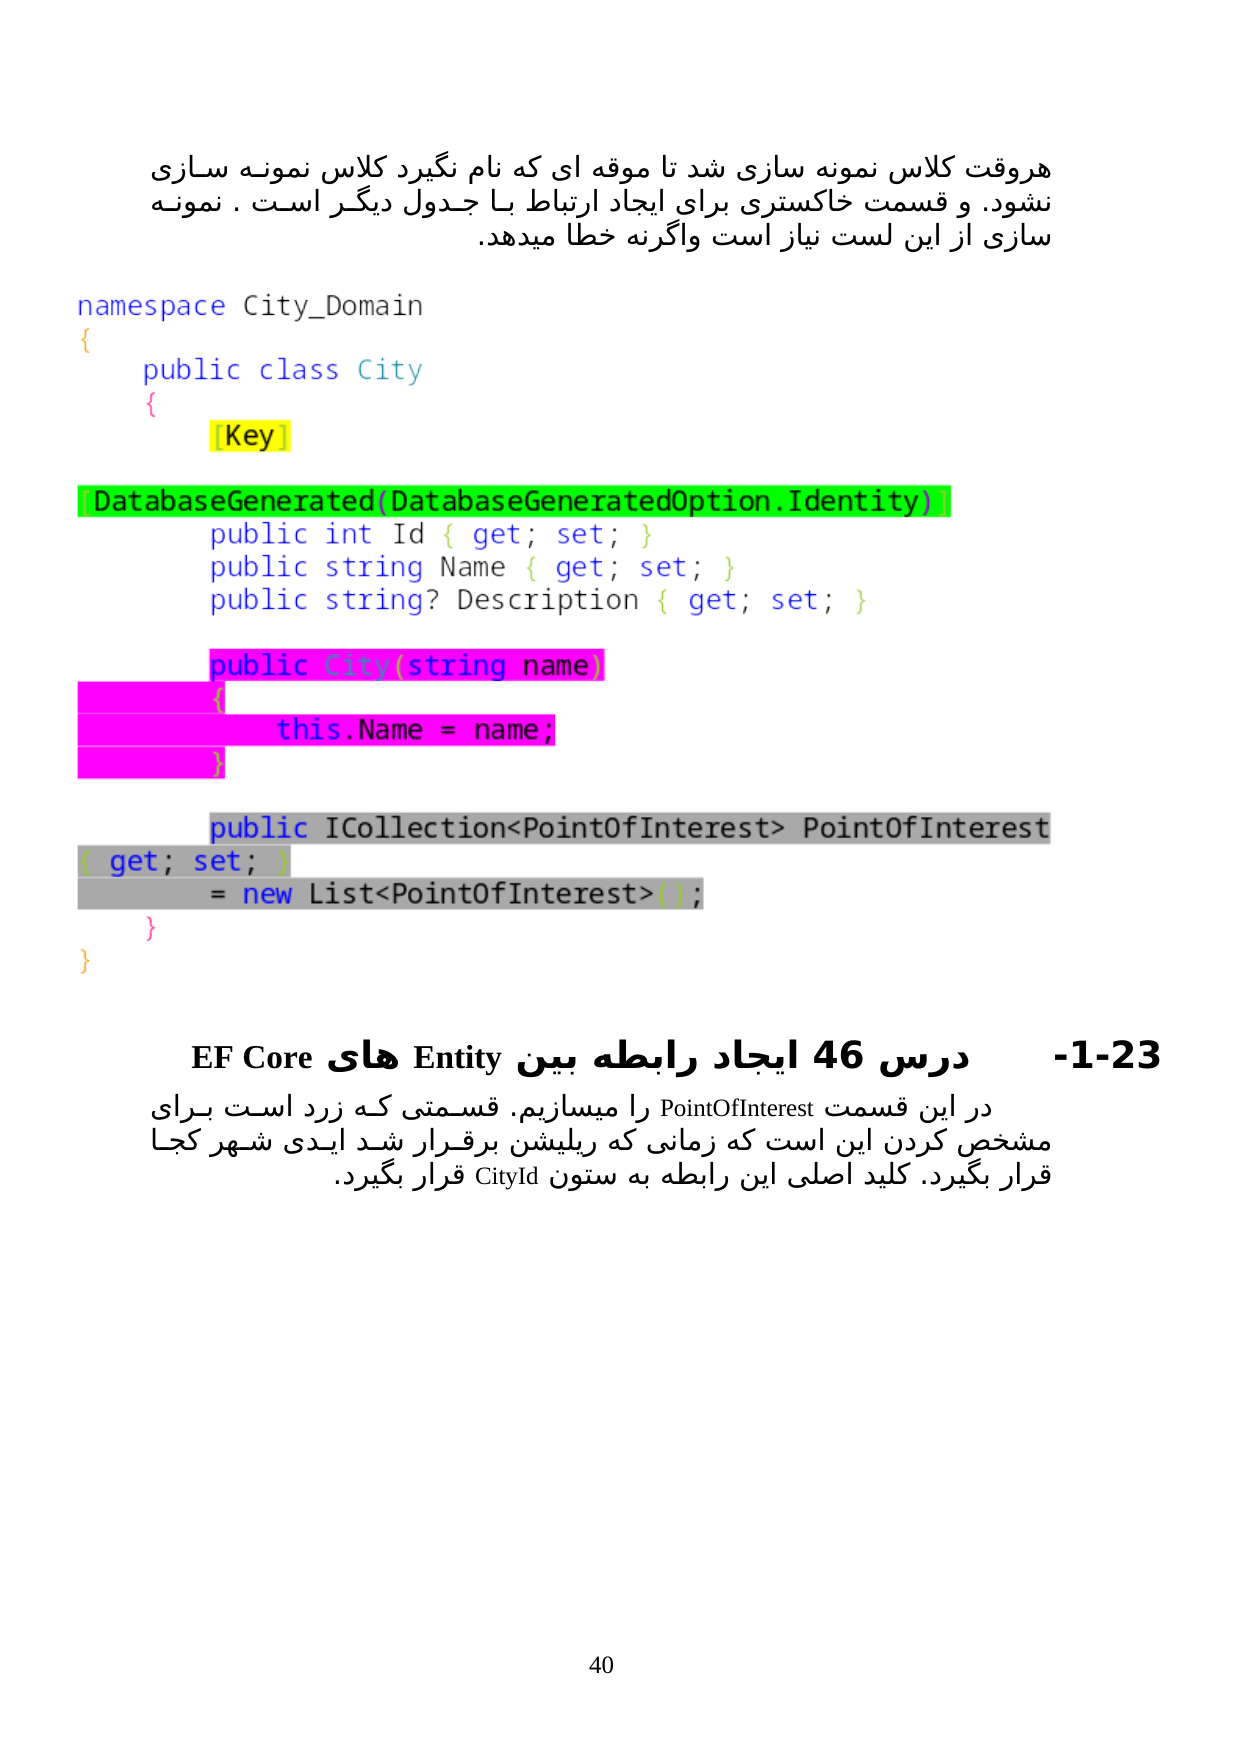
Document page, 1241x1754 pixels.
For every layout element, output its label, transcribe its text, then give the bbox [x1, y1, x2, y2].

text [150, 150, 1053, 252]
text در این قسمت PointOfInterest را میسازیم. قسمتی که زرد است برای مشخص کردن این است که زمانی که ریلیشن برقرار شد ایدی شهر کجا قرار بگیرد. کلید اصلی این رابطه به ستون CityId قرار بگیرد. [150, 1089, 1053, 1191]
text درس 46 ایجاد رابطه بین Entity های EF Core [150, 1033, 1053, 1077]
